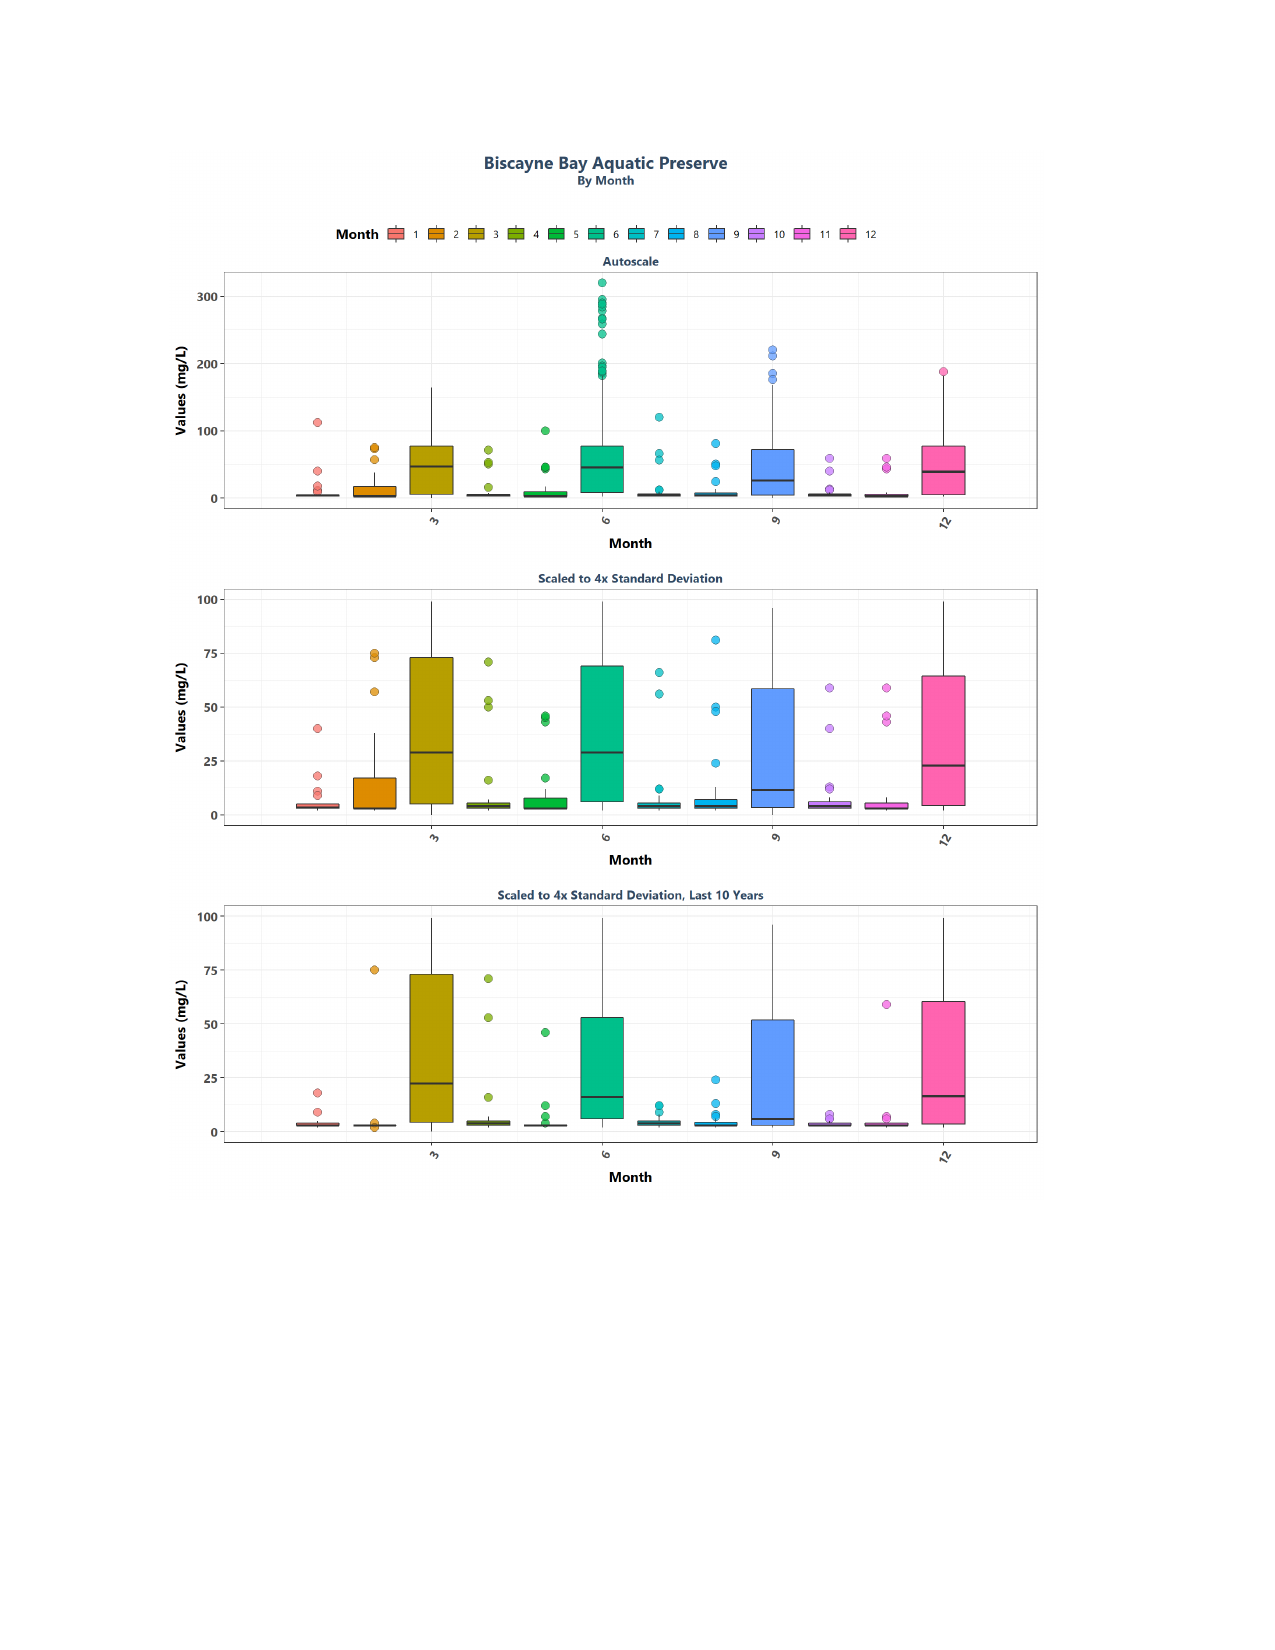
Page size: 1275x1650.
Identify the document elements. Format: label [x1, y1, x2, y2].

picture [168, 150, 1044, 1200]
